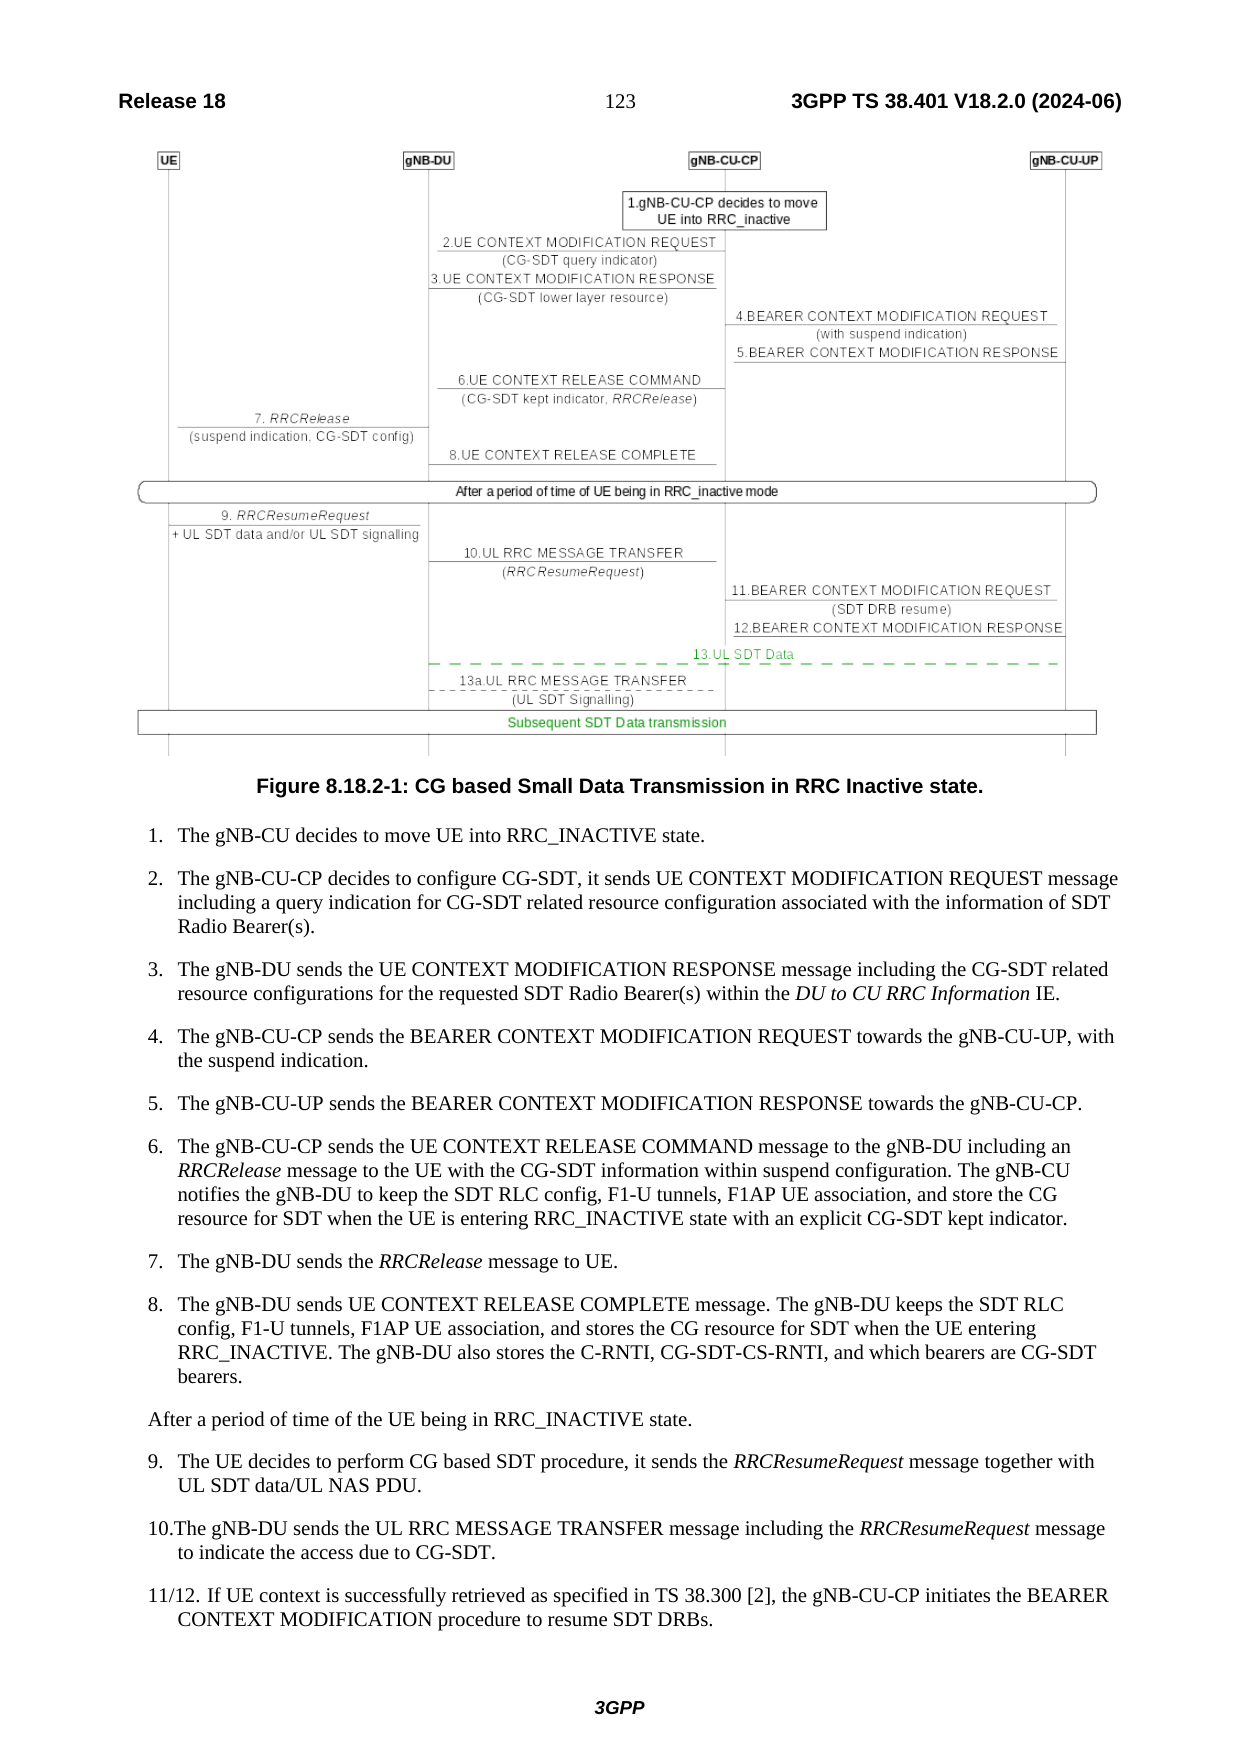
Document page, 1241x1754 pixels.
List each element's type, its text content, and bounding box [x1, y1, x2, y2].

text 5. The gNB-CU-UP sends the BEARER CONTEXT MODIFICATION RESPONSE towards the gNB-CU-CP. [148, 1091, 1122, 1115]
text 9. The UE decides to perform CG based SDT procedure, it sends the RRCResumeRequest message together with UL SDT data/UL NAS PDU. [148, 1449, 1122, 1497]
text 6. The gNB-CU-CP sends the UE CONTEXT RELEASE COMMAND message to the gNB-DU including an RRCRelease message to the UE with the CG-SDT information within suspend configuration. The gNB-CU notifies the gNB-DU to keep the SDT RLC config, F1-U tunnels, F1AP UE association, and store the CG resource for SDT when the UE is entering RRC_INACTIVE state with an explicit CG-SDT kept indicator. [148, 1134, 1122, 1230]
text After a period of time of the UE being in RRC_INACTIVE state. [148, 1406, 1122, 1431]
text 8. The gNB-DU sends UE CONTEXT RELEASE COMPLETE message. The gNB-DU keeps the SDT RLC config, F1-U tunnels, F1AP UE association, and stores the CG resource for SDT when the UE entering RRC_INACTIVE. The gNB-DU also stores the C-RNTI, CG-SDT-CS-RNTI, and which bearers are CG-SDT bearers. [148, 1291, 1122, 1388]
text 11/12. If UE context is successfully retrieved as specified in TS 38.300 [2], the gNB-CU-CP initiates the BEARER CONTEXT MODIFICATION procedure to resume SDT DRBs. [148, 1583, 1122, 1631]
text 3. The gNB-DU sends the UE CONTEXT MODIFICATION RESPONSE message including the CG-SDT related resource configurations for the requested SDT Radio Bearer(s) within the DU to CU RRC Information IE. [148, 957, 1122, 1005]
text 4. The gNB-CU-CP sends the BEARER CONTEXT MODIFICATION REQUEST towards the gNB-CU-UP, with the suspend indication. [148, 1024, 1122, 1072]
text Figure 8.18.2-1: CG based Small Data Transmission in RRC Inactive state. [118, 774, 1122, 798]
text 2. The gNB-CU-CP decides to configure CG-SDT, it sends UE CONTEXT MODIFICATION REQUEST message including a query indication for CG-SDT related resource configuration associated with the information of SDT Radio Bearer(s). [148, 866, 1122, 938]
text 1. The gNB-CU decides to move UE into RRC_INACTIVE state. [148, 823, 1122, 847]
text 7. The gNB-DU sends the RRCRelease message to UE. [148, 1249, 1122, 1273]
text 10.The gNB-DU sends the UL RRC MESSAGE TRANSFER message including the RRCResumeRequest message to indicate the access due to CG-SDT. [148, 1516, 1122, 1564]
